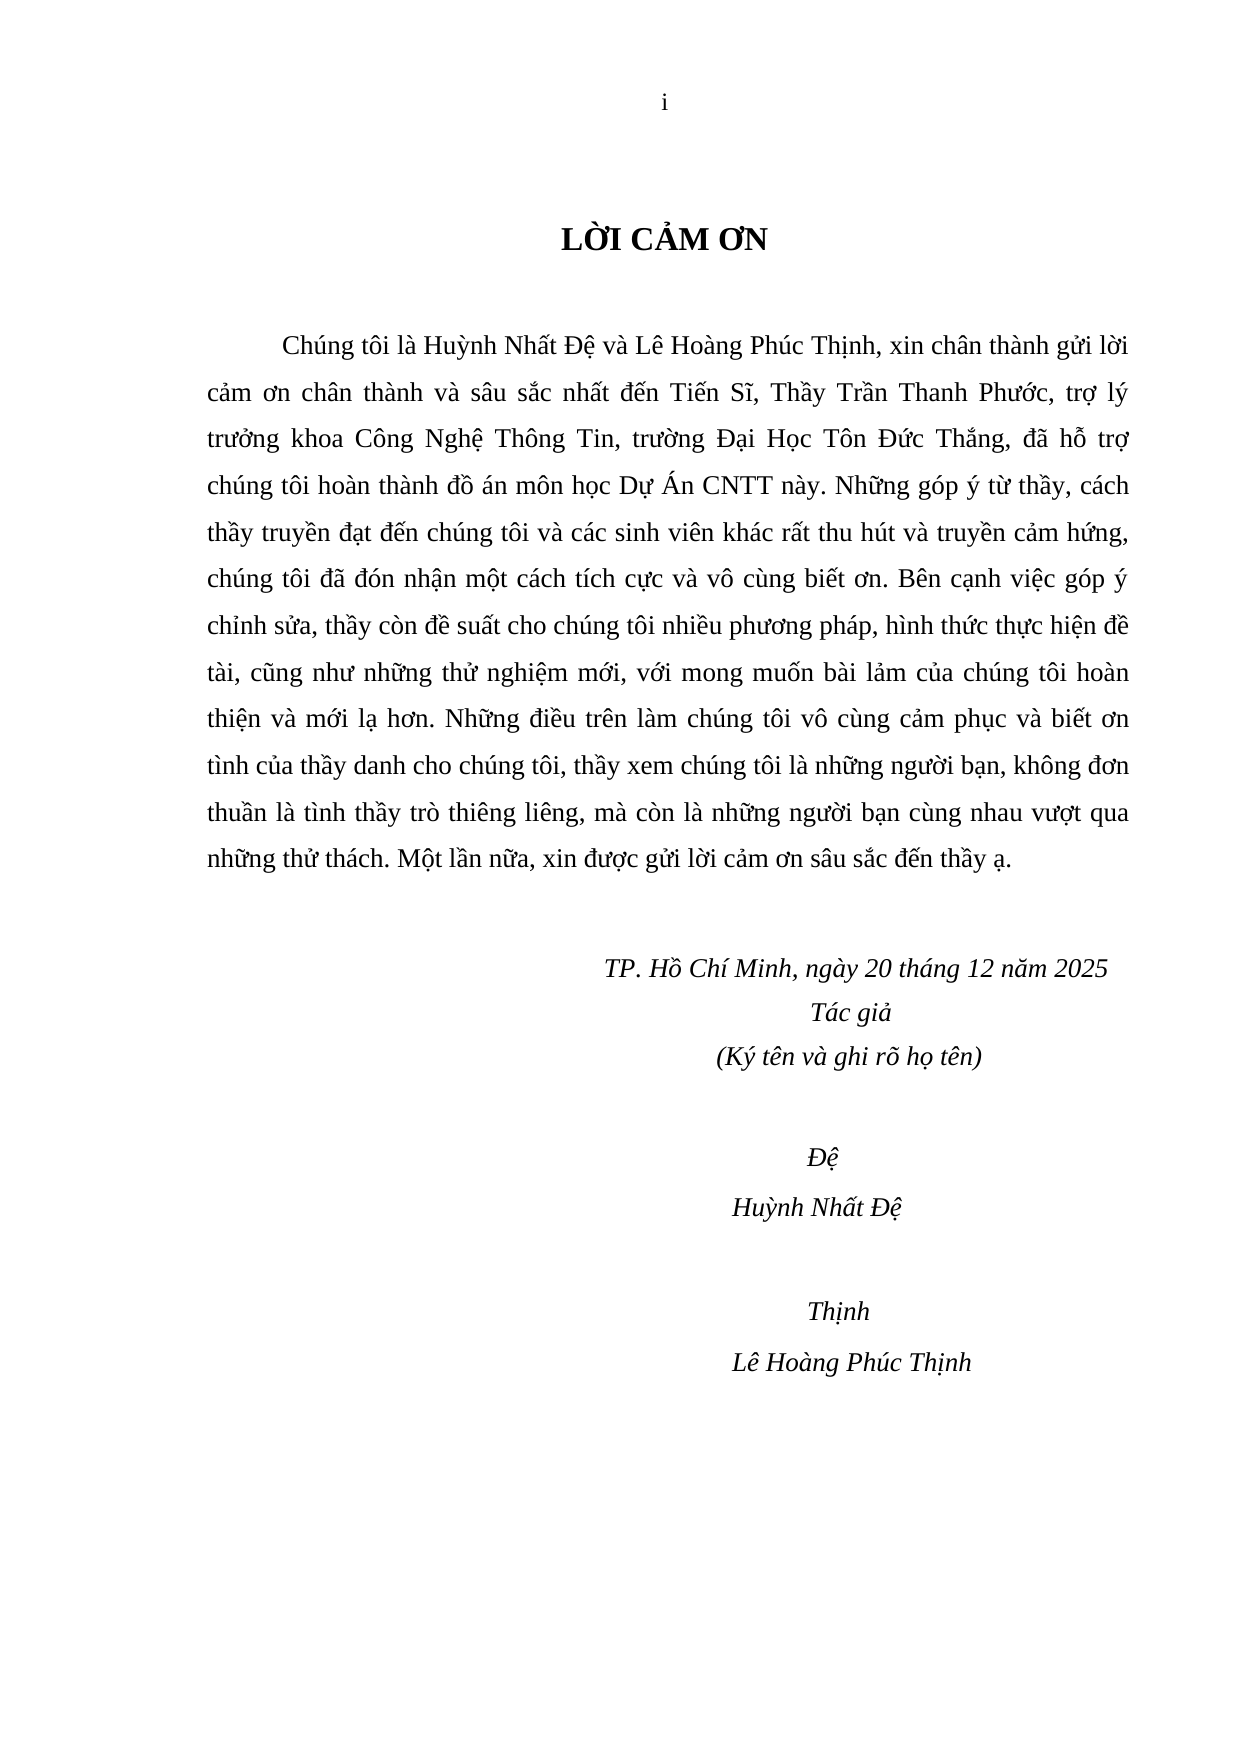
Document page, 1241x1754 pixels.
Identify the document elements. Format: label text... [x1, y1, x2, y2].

text Thịnh [207, 1296, 1122, 1327]
text LỜI CẢM ƠN [207, 219, 1122, 258]
text Đệ [207, 1141, 1122, 1172]
text Chúng tôi là Huỳnh Nhất Đệ và Lê Hoàng Phúc Thịnh, xin chân thành gửi lời cảm ơn chân thành và sâu sắc nhất đến Tiến Sĩ, Thầy Trần Thanh Phước, trợ lý trưởng khoa Công Nghệ Thông Tin, trường Đại Học Tôn Đức Thắng, đã hỗ trợ chúng tôi hoàn thành đồ án môn học Dự Án CNTT này. Những góp ý từ thầy, cách thầy truyền đạt đến chúng tôi và các sinh viên khác rất thu hút và truyền cảm hứng, chúng tôi đã đón nhận một cách tích cực và vô cùng biết ơn. Bên cạnh việc góp ý chỉnh sửa, thầy còn đề suất cho chúng tôi nhiều phương pháp, hình thức thực hiện đề tài, cũng như những thử nghiệm mới, với mong muốn bài lảm của chúng tôi hoàn thiện và mới lạ hơn. Những điều trên làm chúng tôi vô cùng cảm phục và biết ơn tình của thầy danh cho chúng tôi, thầy xem chúng tôi là những người bạn, không đơn thuần là tình thầy trò thiêng liêng, mà còn là những người bạn cùng nhau vượt qua những thử thách. Một lần nữa, xin được gửi lời cảm ơn sâu sắc đến thầy ạ. [207, 329, 1130, 874]
text (Ký tên và ghi rõ họ tên) [541, 1040, 1122, 1071]
text Lê Hoàng Phúc Thịnh [207, 1346, 1122, 1377]
text Huỳnh Nhất Đệ [207, 1191, 1122, 1222]
text Tác giả [582, 996, 1122, 1027]
text TP. Hồ Chí Minh, ngày 20 tháng 12 năm 2025 [582, 953, 1122, 984]
